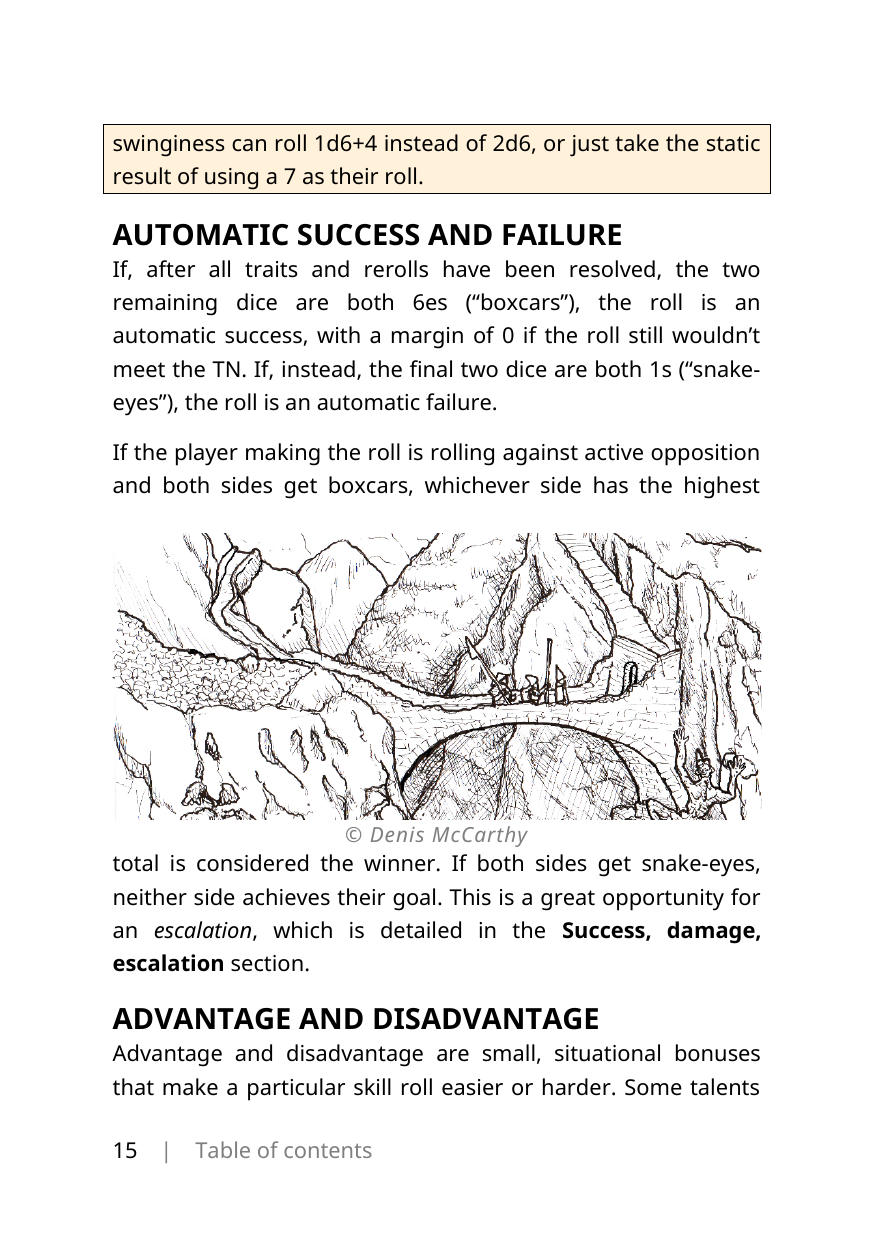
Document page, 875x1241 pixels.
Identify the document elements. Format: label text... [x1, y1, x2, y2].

subtitle Automatic success and failure [112, 214, 762, 254]
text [104, 125, 770, 193]
picture [112, 533, 762, 820]
text If, after all traits and rerolls have been resolved, the two remaining dice are both 6es (“boxcars”), the roll is an automatic success, with a margin of 0 if the roll still wouldn’t meet the TN. If, instead, the final two dice are both 1s (“snake-eyes”), the roll is an automatic failure. [112, 254, 762, 417]
subtitle Advantage and disadvantage [112, 998, 762, 1038]
text If the player making the roll is rolling against active opposition and both sides get boxcars, whichever side has the highest total is considered the winner. If both sides get snake-eyes, neither side achieves their goal. This is a great opportunity for an escalation, which is detailed in the Success, damage, escalation section. [112, 437, 762, 533]
text If the player making the roll is rolling against active opposition and both sides get boxcars, whichever side has the highest total is considered the winner. If both sides get snake-eyes, neither side achieves their goal. This is a great opportunity for an escalation, which is detailed in the Success, damage, escalation section. [112, 849, 762, 978]
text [112, 1038, 762, 1101]
